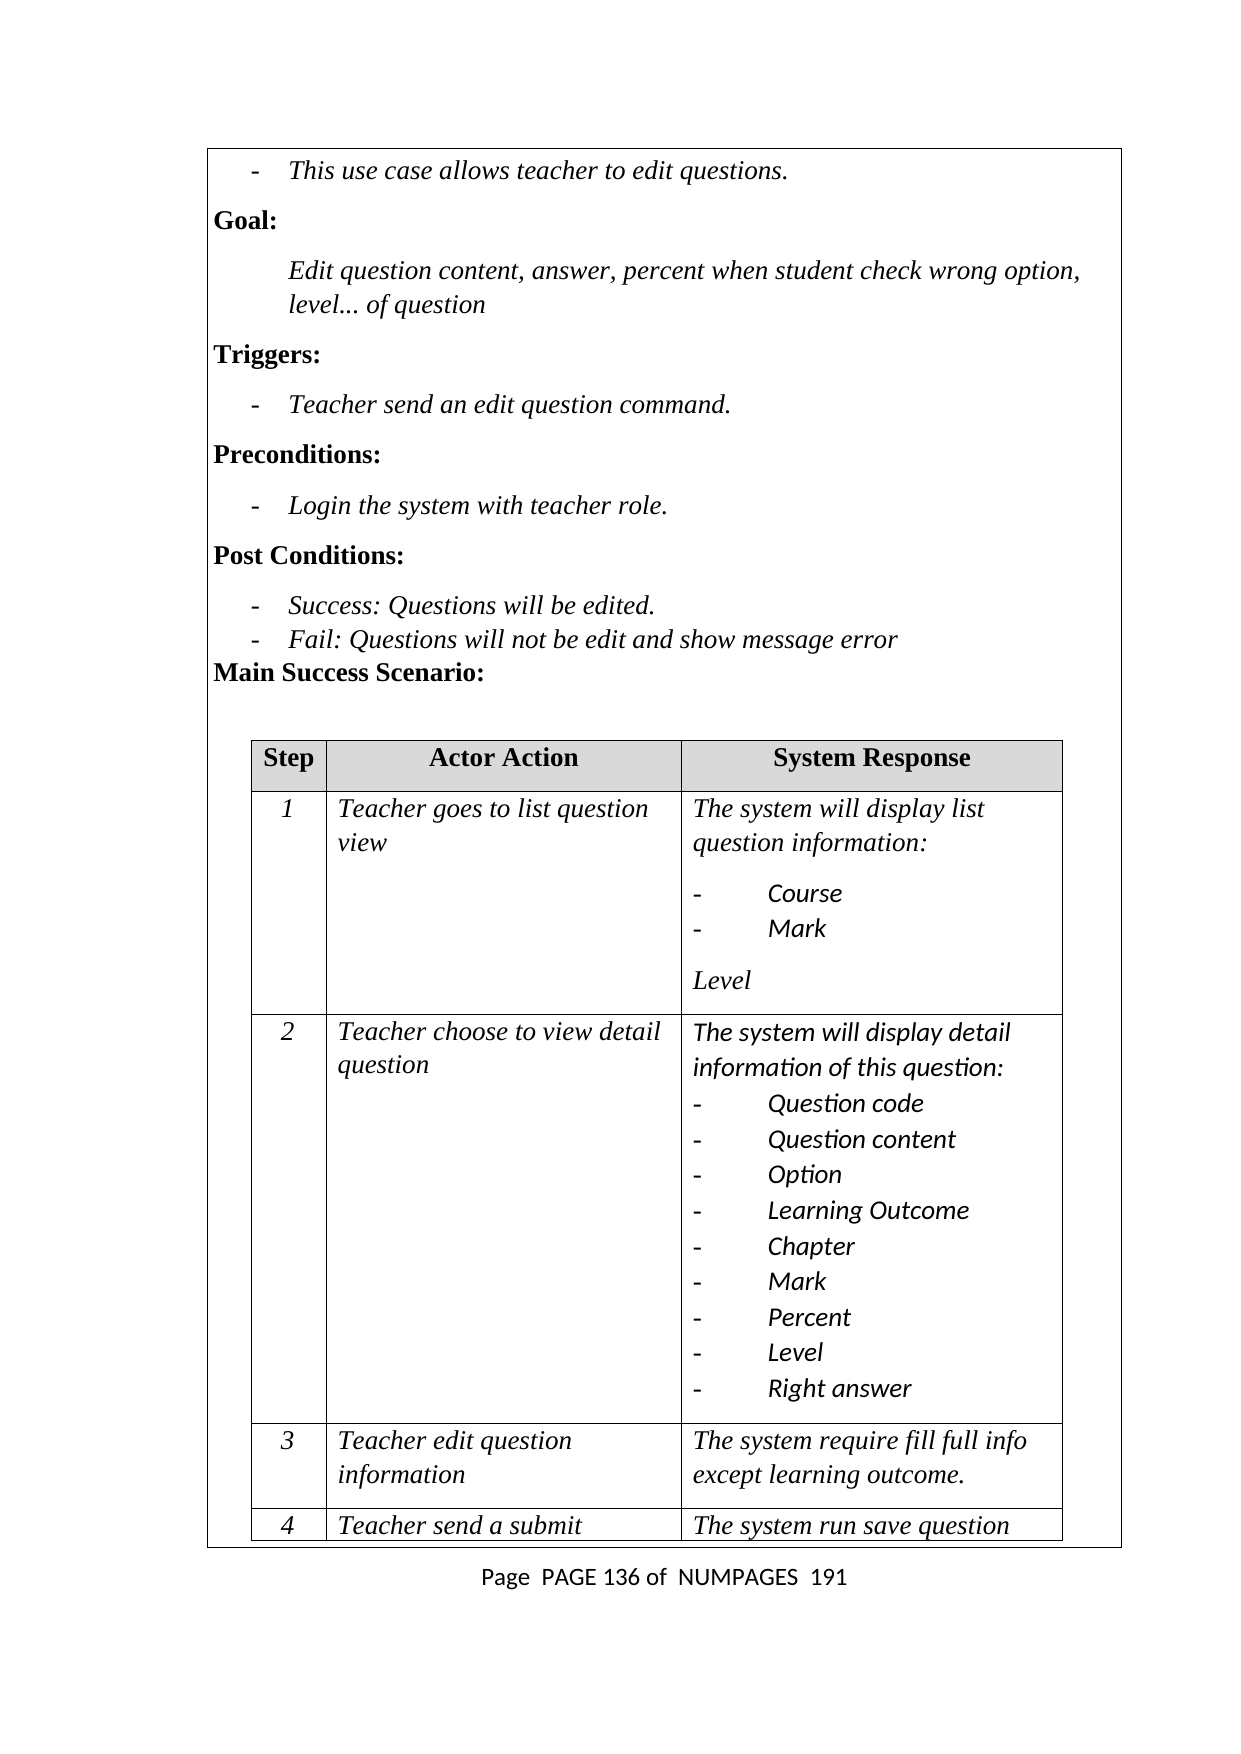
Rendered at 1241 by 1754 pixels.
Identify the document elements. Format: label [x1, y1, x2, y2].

table_cell [208, 149, 1121, 1547]
